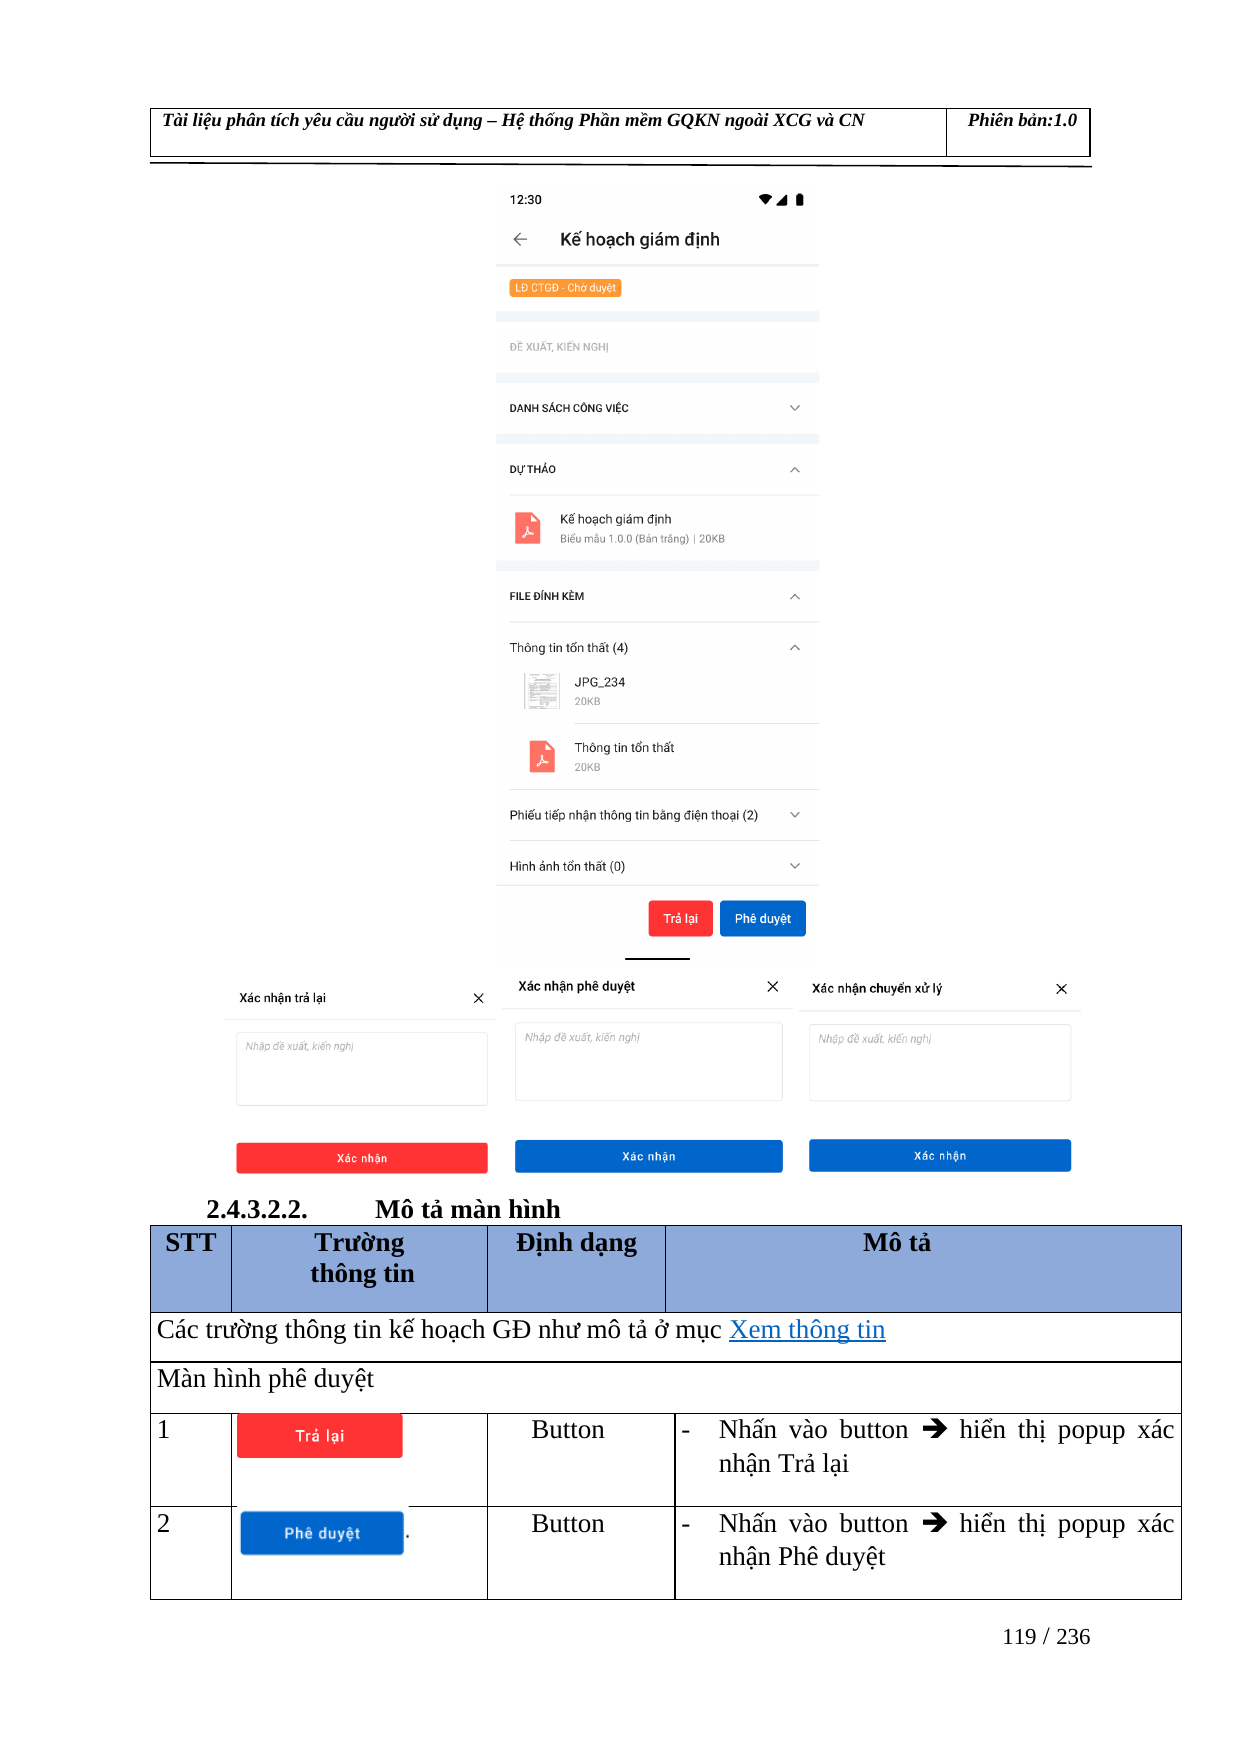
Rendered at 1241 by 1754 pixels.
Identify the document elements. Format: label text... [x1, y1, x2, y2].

table_header STT [151, 1226, 231, 1312]
table_cell 2 [151, 1507, 231, 1599]
picture [799, 968, 1082, 1190]
table_header Định dạng [488, 1226, 665, 1312]
table_cell Nhấn vào button hiển thị popup xác nhận Phê duyệt [676, 1507, 1181, 1599]
table_cell Button [488, 1507, 674, 1599]
table_cell 1 [151, 1414, 231, 1506]
picture [225, 978, 496, 1190]
subtitle Mô tả màn hình [206, 1194, 1090, 1225]
table_header Mô tả [666, 1226, 1181, 1312]
table_header Trường thông tin [232, 1226, 487, 1312]
table_cell Các trường thông tin kế hoạch GĐ như mô tả ở mục Xem thông tin [151, 1313, 1181, 1361]
table_cell Button [488, 1414, 674, 1506]
picture [496, 185, 820, 1190]
table_cell Màn hình phê duyệt [151, 1363, 1181, 1413]
table_cell [232, 1414, 487, 1506]
picture [237, 1506, 409, 1562]
table_cell [232, 1507, 487, 1599]
picture [237, 1413, 403, 1458]
table_cell Nhấn vào button hiển thị popup xác nhận Trả lại [676, 1414, 1181, 1506]
